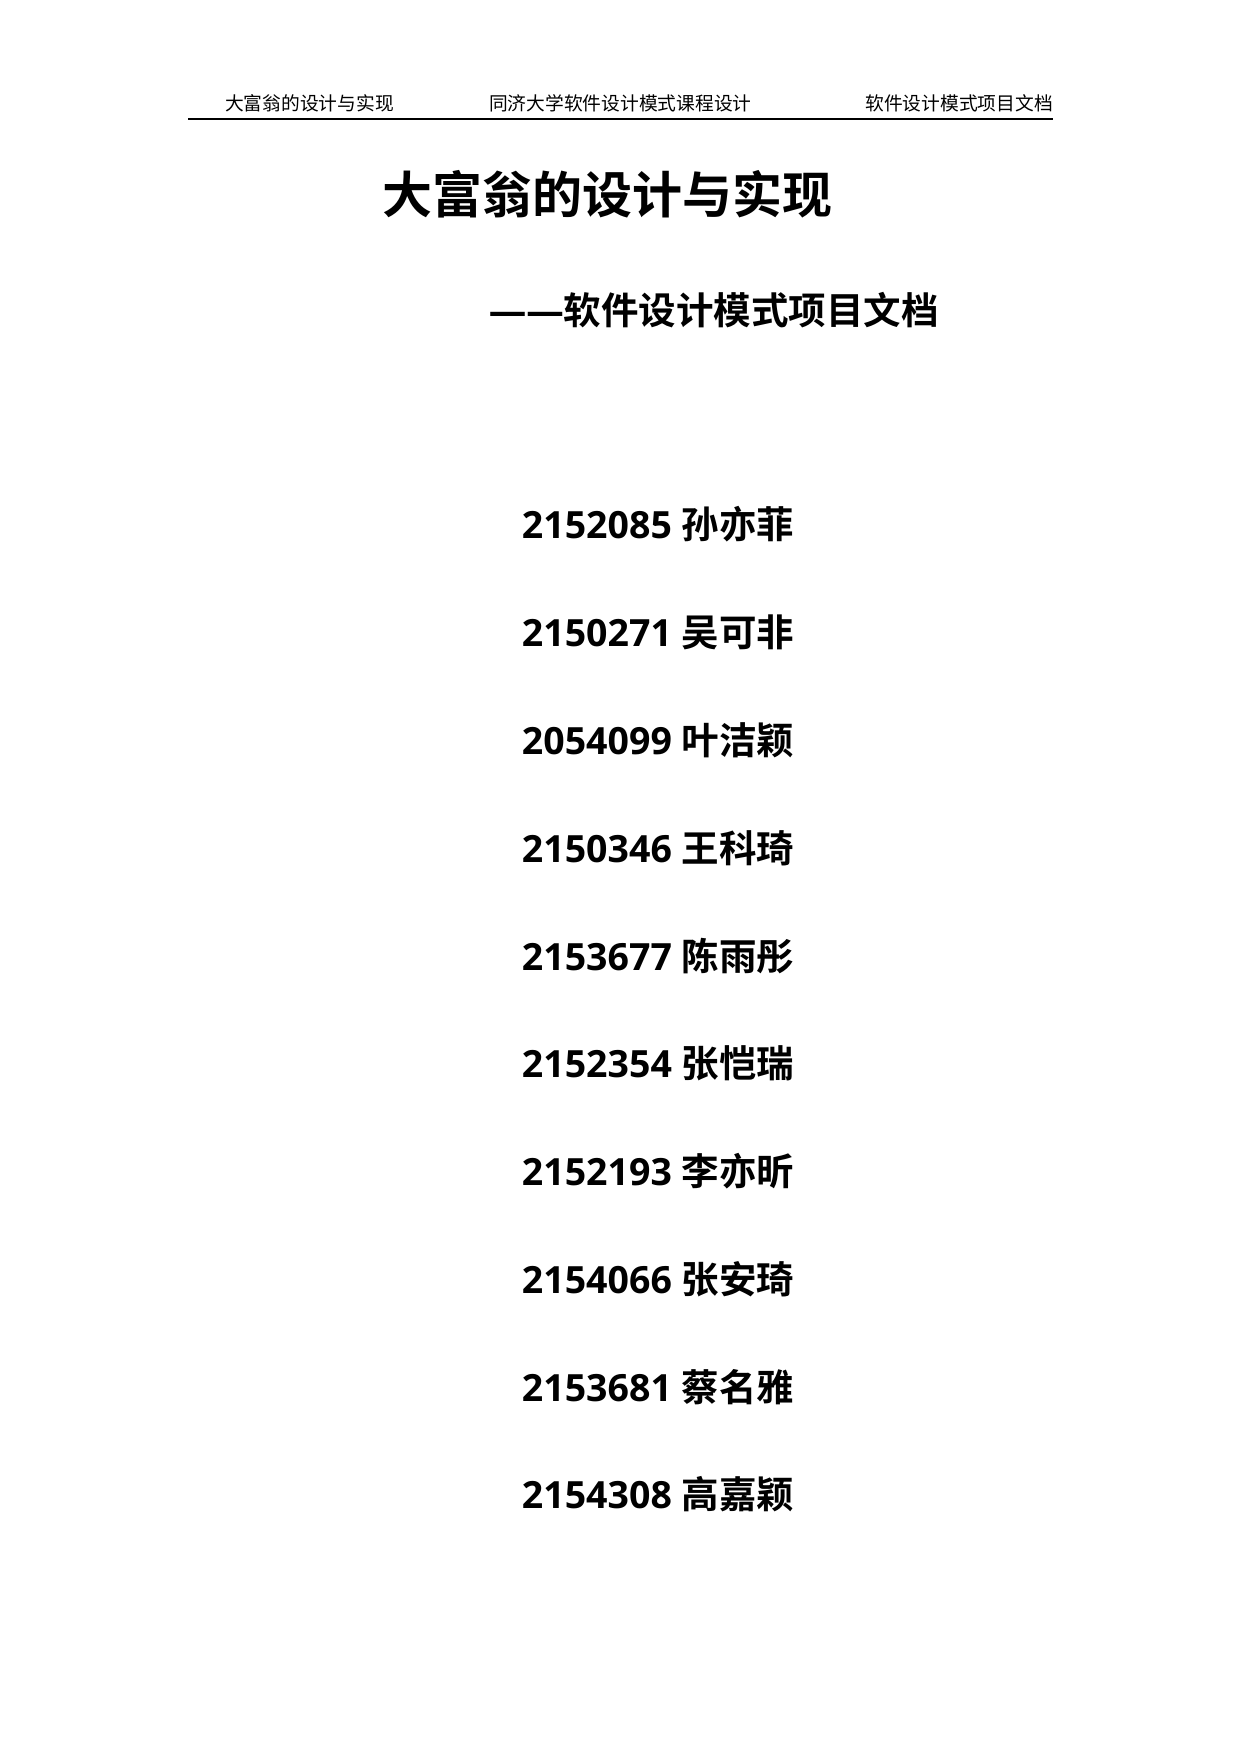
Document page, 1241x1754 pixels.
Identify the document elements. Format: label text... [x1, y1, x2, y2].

text 2153681 蔡名雅 [187, 1344, 1053, 1425]
text 2152354 张恺瑞 [187, 1021, 1053, 1102]
text 2150346 王科琦 [187, 806, 1053, 886]
text 2152085 孙亦菲 [187, 482, 1053, 563]
text 2154308 高嘉颖 [187, 1452, 1053, 1533]
text 2153677 陈雨彤 [187, 913, 1053, 994]
text 大富翁的设计与实现 [187, 151, 1053, 232]
text 2154066 张安琦 [187, 1237, 1053, 1317]
text ——软件设计模式项目文档 [187, 268, 1053, 349]
text 2054099 叶洁颖 [187, 698, 1053, 778]
text 2150271 吴可非 [187, 590, 1053, 671]
text 2152193 李亦昕 [187, 1129, 1053, 1209]
